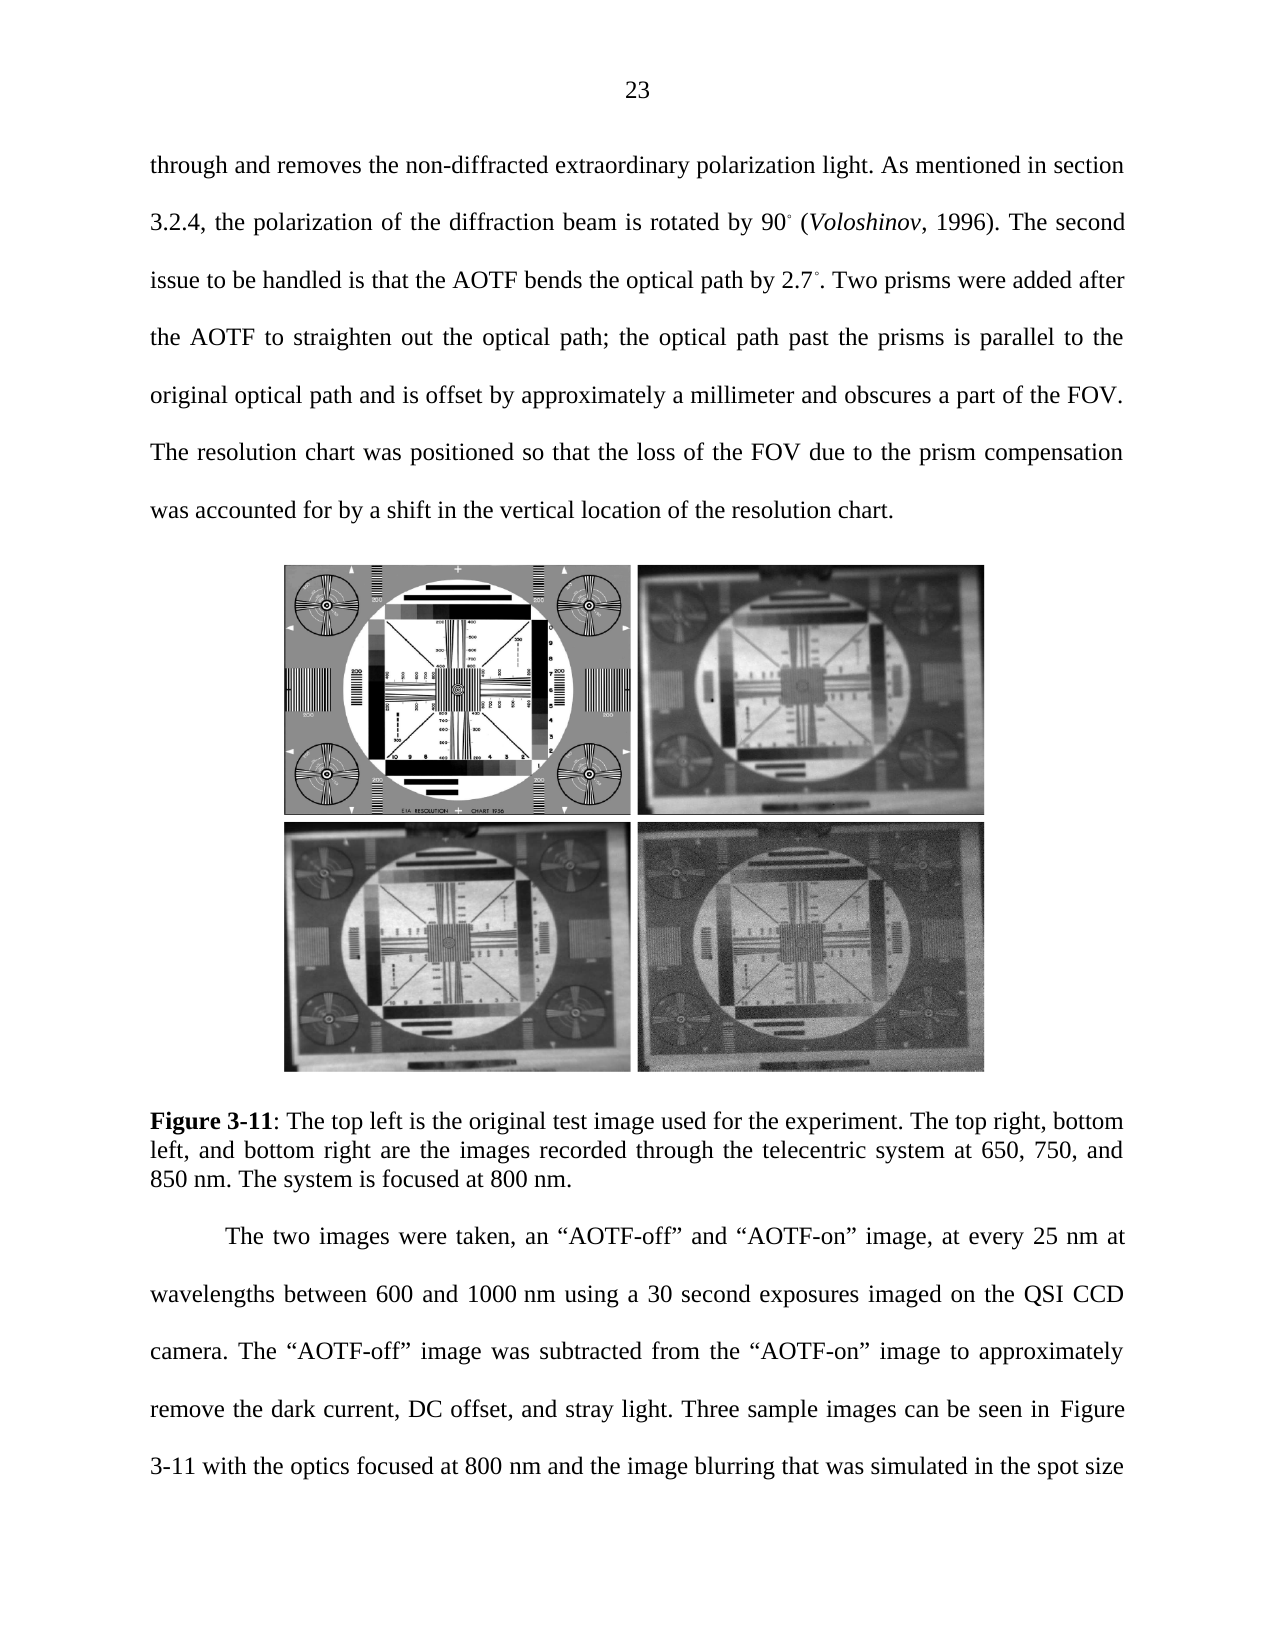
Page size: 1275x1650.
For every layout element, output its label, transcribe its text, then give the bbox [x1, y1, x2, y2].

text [150, 1221, 1125, 1480]
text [150, 150, 1125, 524]
text Figure 3-11: The top left is the original test image used for the experiment. The top right, bottom left, and bottom right are the images recorded through the telecentric system at 650, 750, and 850 nm. The system is focused at 800 nm. [150, 1106, 1125, 1193]
picture [276, 552, 1000, 1078]
